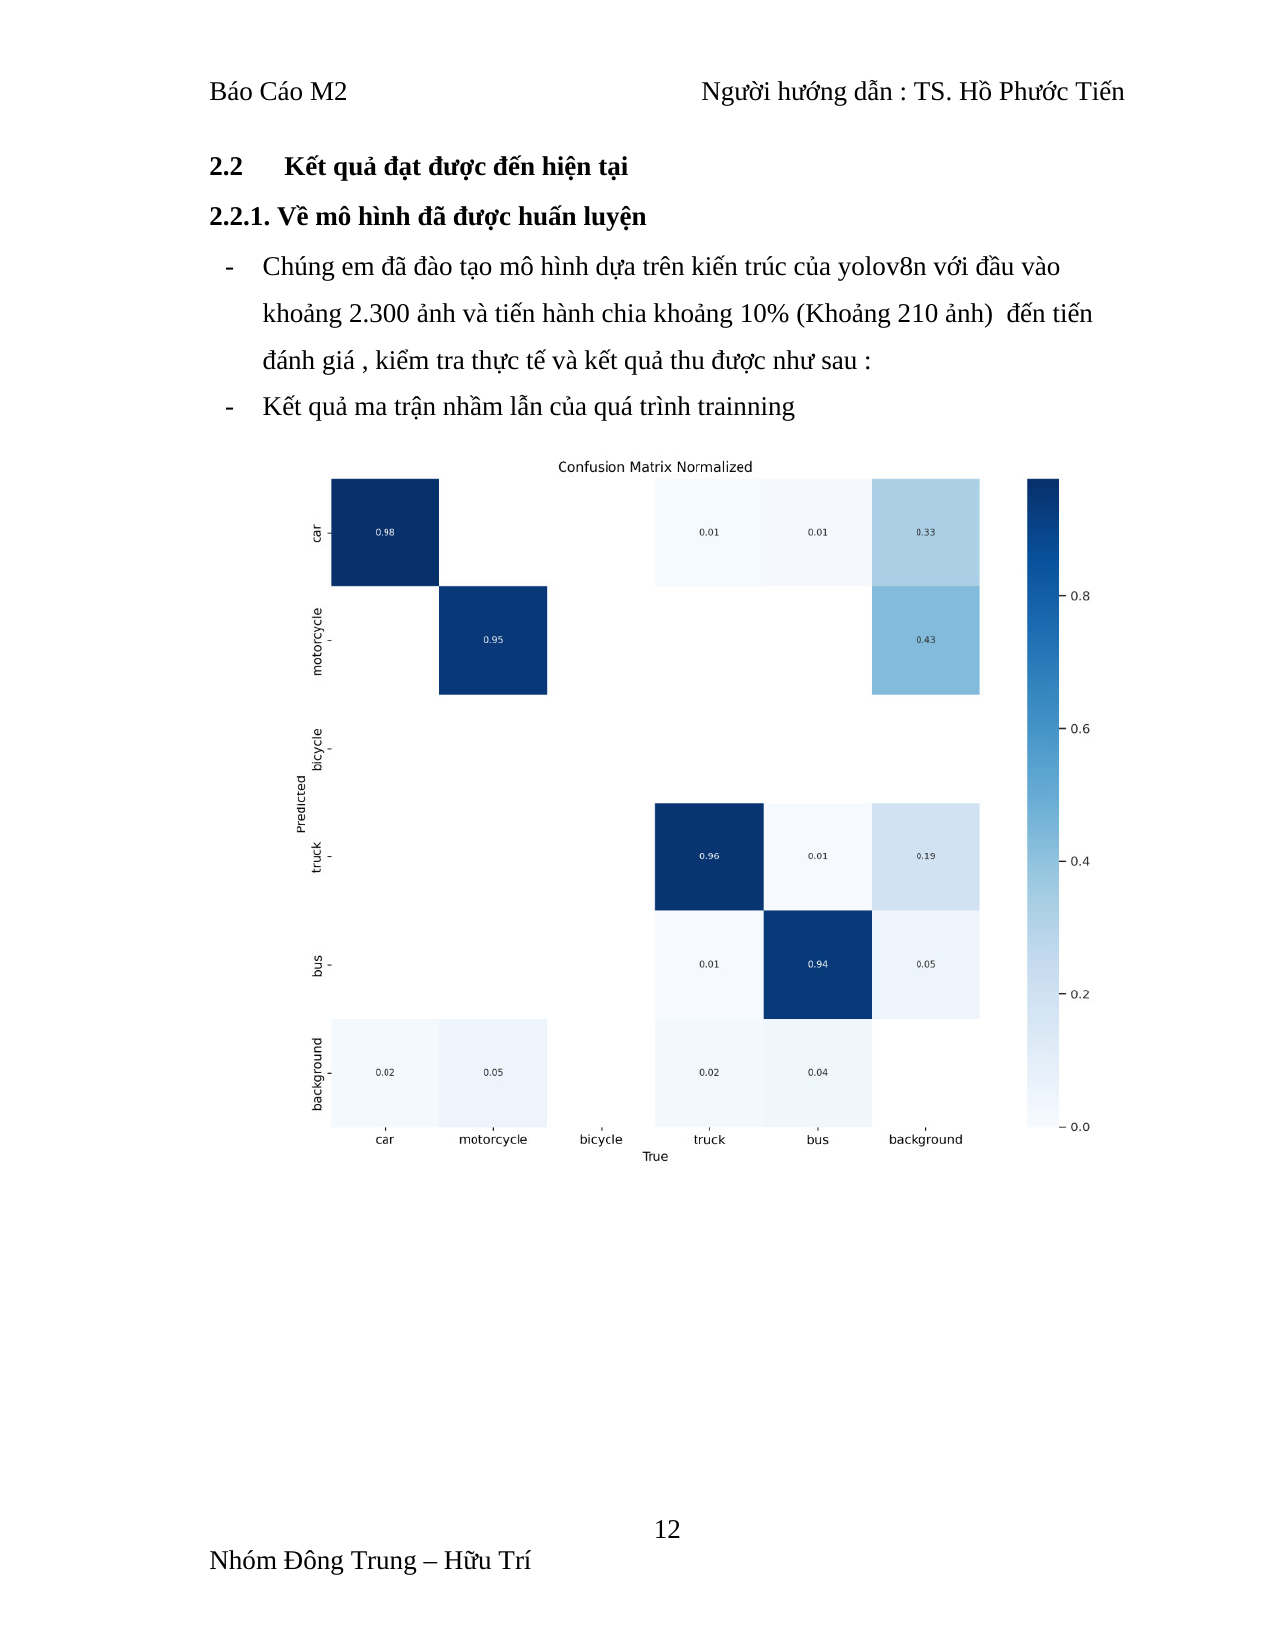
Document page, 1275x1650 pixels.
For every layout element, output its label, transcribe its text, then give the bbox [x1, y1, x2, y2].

text 2.2.1. Về mô hình đã được huấn luyện [209, 200, 1125, 231]
picture [209, 447, 1184, 1173]
list Kết quả đạt được đến hiện tại [209, 150, 1125, 181]
list Chúng em đã đào tạo mô hình dựa trên kiến trúc của yolov8n với đầu vào khoảng 2.300 ảnh và tiến hành chia khoảng 10% (Khoảng 210 ảnh) đến tiến đánh giá , kiểm tra thực tế và kết quả thu được như sau : [225, 250, 1125, 375]
list Kết quả ma trận nhầm lẫn của quá trình trainning [225, 390, 1125, 422]
